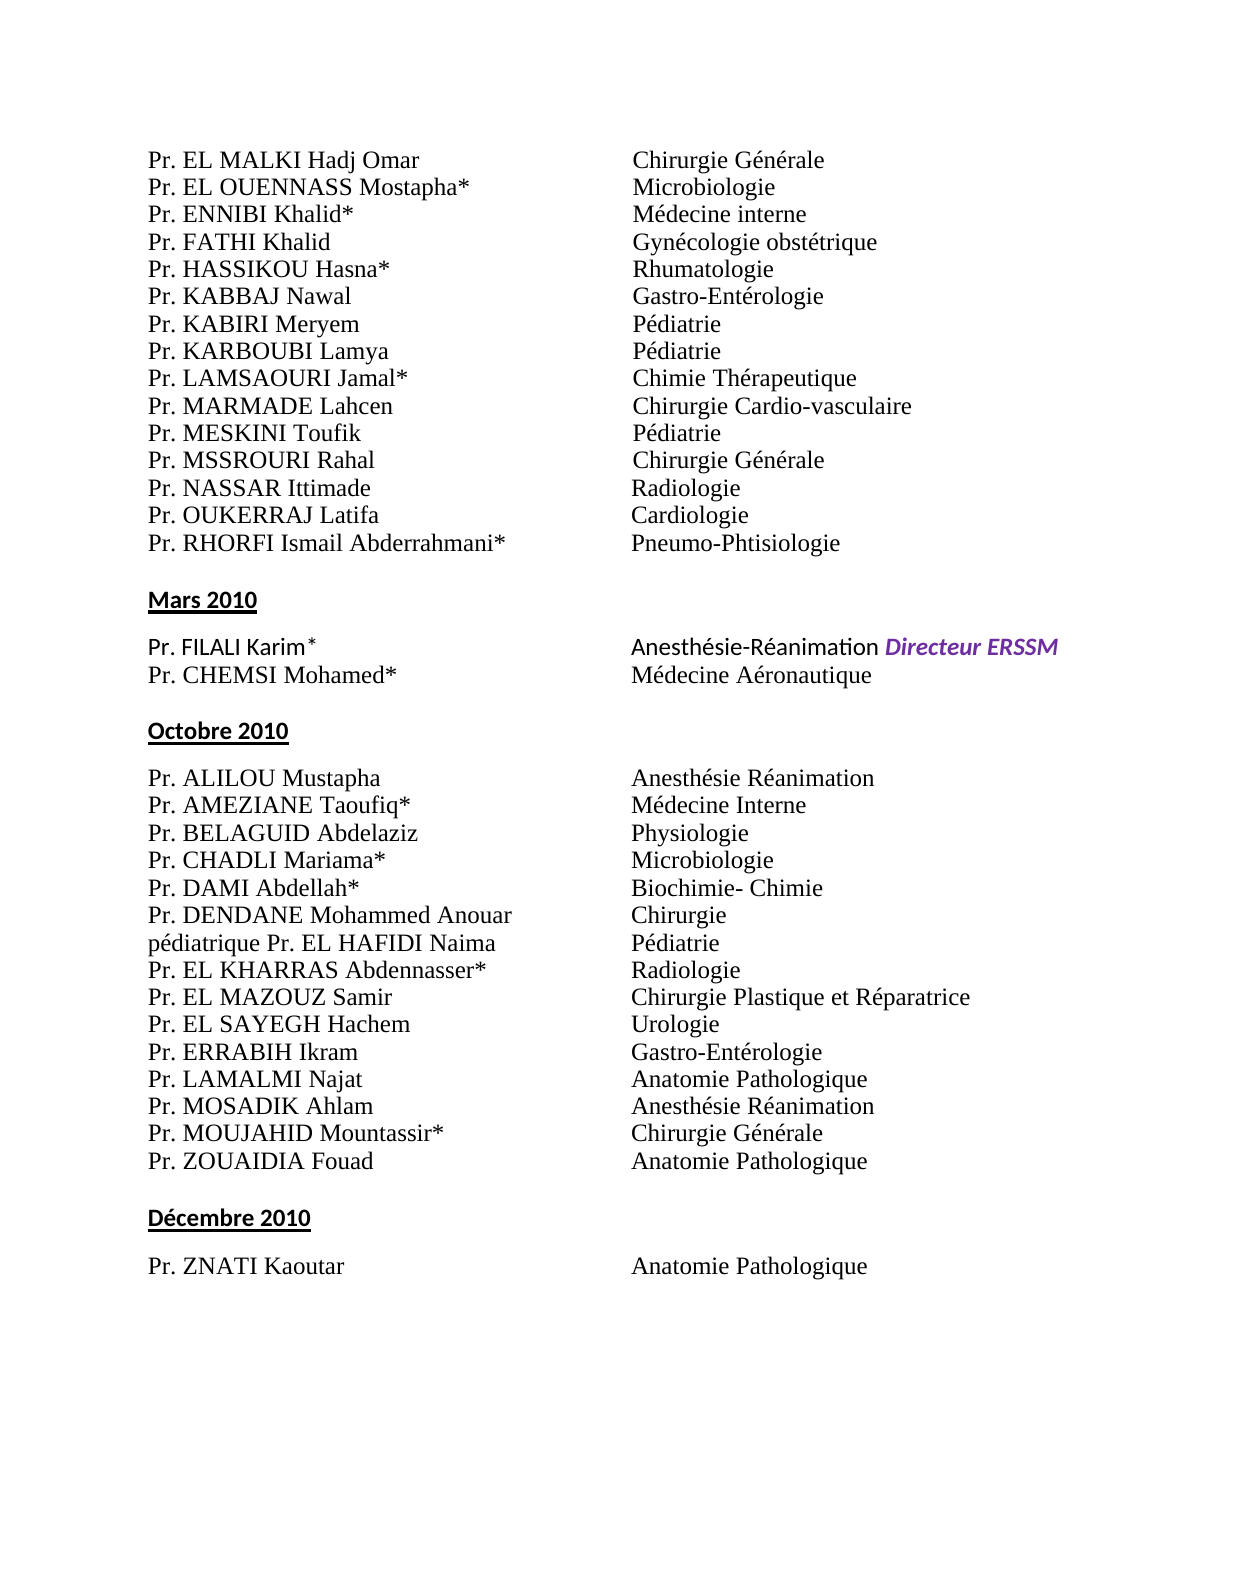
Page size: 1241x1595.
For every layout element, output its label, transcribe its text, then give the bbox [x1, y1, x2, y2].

text Pr. MOSADIK Ahlam Anesthésie Réanimation [148, 1093, 1213, 1120]
text Pr. CHEMSI Mohamed* Médecine Aéronautique [148, 661, 1213, 689]
text Pr. LAMSAOURI Jamal* Chimie Thérapeutique [148, 365, 1213, 392]
text Pr. EL MAZOUZ Samir Chirurgie Plastique et Réparatrice [148, 983, 1213, 1011]
text Pr. DAMI Abdellah* Biochimie- Chimie Pr. DENDANE Mohammed Anouar Chirurgie pédiatrique Pr. EL HAFIDI Naima Pédiatrie [148, 874, 845, 957]
text Pr. MARMADE Lahcen Chirurgie Cardio-vasculaire [148, 392, 1213, 420]
text Pr. KARBOUBI Lamya Pédiatrie [148, 338, 1213, 365]
text Pr. EL OUENNASS Mostapha* Microbiologie [148, 174, 1213, 201]
text Pr. EL MALKI Hadj Omar Chirurgie Générale [148, 146, 1213, 174]
text Pr. ZNATI Kaoutar Anatomie Pathologique [148, 1251, 1213, 1280]
text Octobre 2010 [148, 715, 1213, 746]
text Pr. EL SAYEGH Hachem Urologie [148, 1011, 1213, 1038]
text Pr. ENNIBI Khalid* Médecine interne [148, 201, 1213, 228]
text Pr. NASSAR Ittimade Radiologie [148, 474, 1213, 502]
text Pr. AMEZIANE Taoufiq* Médecine Interne [148, 792, 1213, 819]
text Pr. CHADLI Mariama* Microbiologie [148, 847, 1213, 874]
text Pr. RHORFI Ismail Abderrahmani* Pneumo-Phtisiologie [148, 529, 1213, 557]
text Pr. FILALI Karim* Anesthésie-Réanimation Directeur ERSSM [148, 632, 1213, 661]
text Mars 2010 [148, 584, 1213, 615]
text Pr. ERRABIH Ikram Gastro-Entérologie [148, 1038, 1213, 1065]
text Décembre 2010 [148, 1202, 1213, 1233]
text Pr. ALILOU Mustapha Anesthésie Réanimation [148, 764, 1213, 792]
text Pr. KABIRI Meryem Pédiatrie [148, 310, 1213, 338]
text Pr. MOUJAHID Mountassir* Chirurgie Générale [148, 1120, 1213, 1147]
text Pr. BELAGUID Abdelaziz Physiologie [148, 819, 1213, 847]
text Pr. MSSROURI Rahal Chirurgie Générale [148, 447, 1213, 474]
text Pr. FATHI Khalid Gynécologie obstétrique [148, 228, 1213, 256]
text Pr. ZOUAIDIA Fouad Anatomie Pathologique [148, 1147, 1213, 1175]
text Pr. LAMALMI Najat Anatomie Pathologique [148, 1065, 1213, 1093]
text Pr. HASSIKOU Hasna* Rhumatologie [148, 256, 1213, 283]
text Pr. EL KHARRAS Abdennasser* Radiologie [148, 957, 1213, 983]
text Pr. KABBAJ Nawal Gastro-Entérologie [148, 283, 1213, 310]
text Pr. OUKERRAJ Latifa Cardiologie [148, 502, 1213, 529]
text Pr. MESKINI Toufik Pédiatrie [148, 420, 1213, 447]
